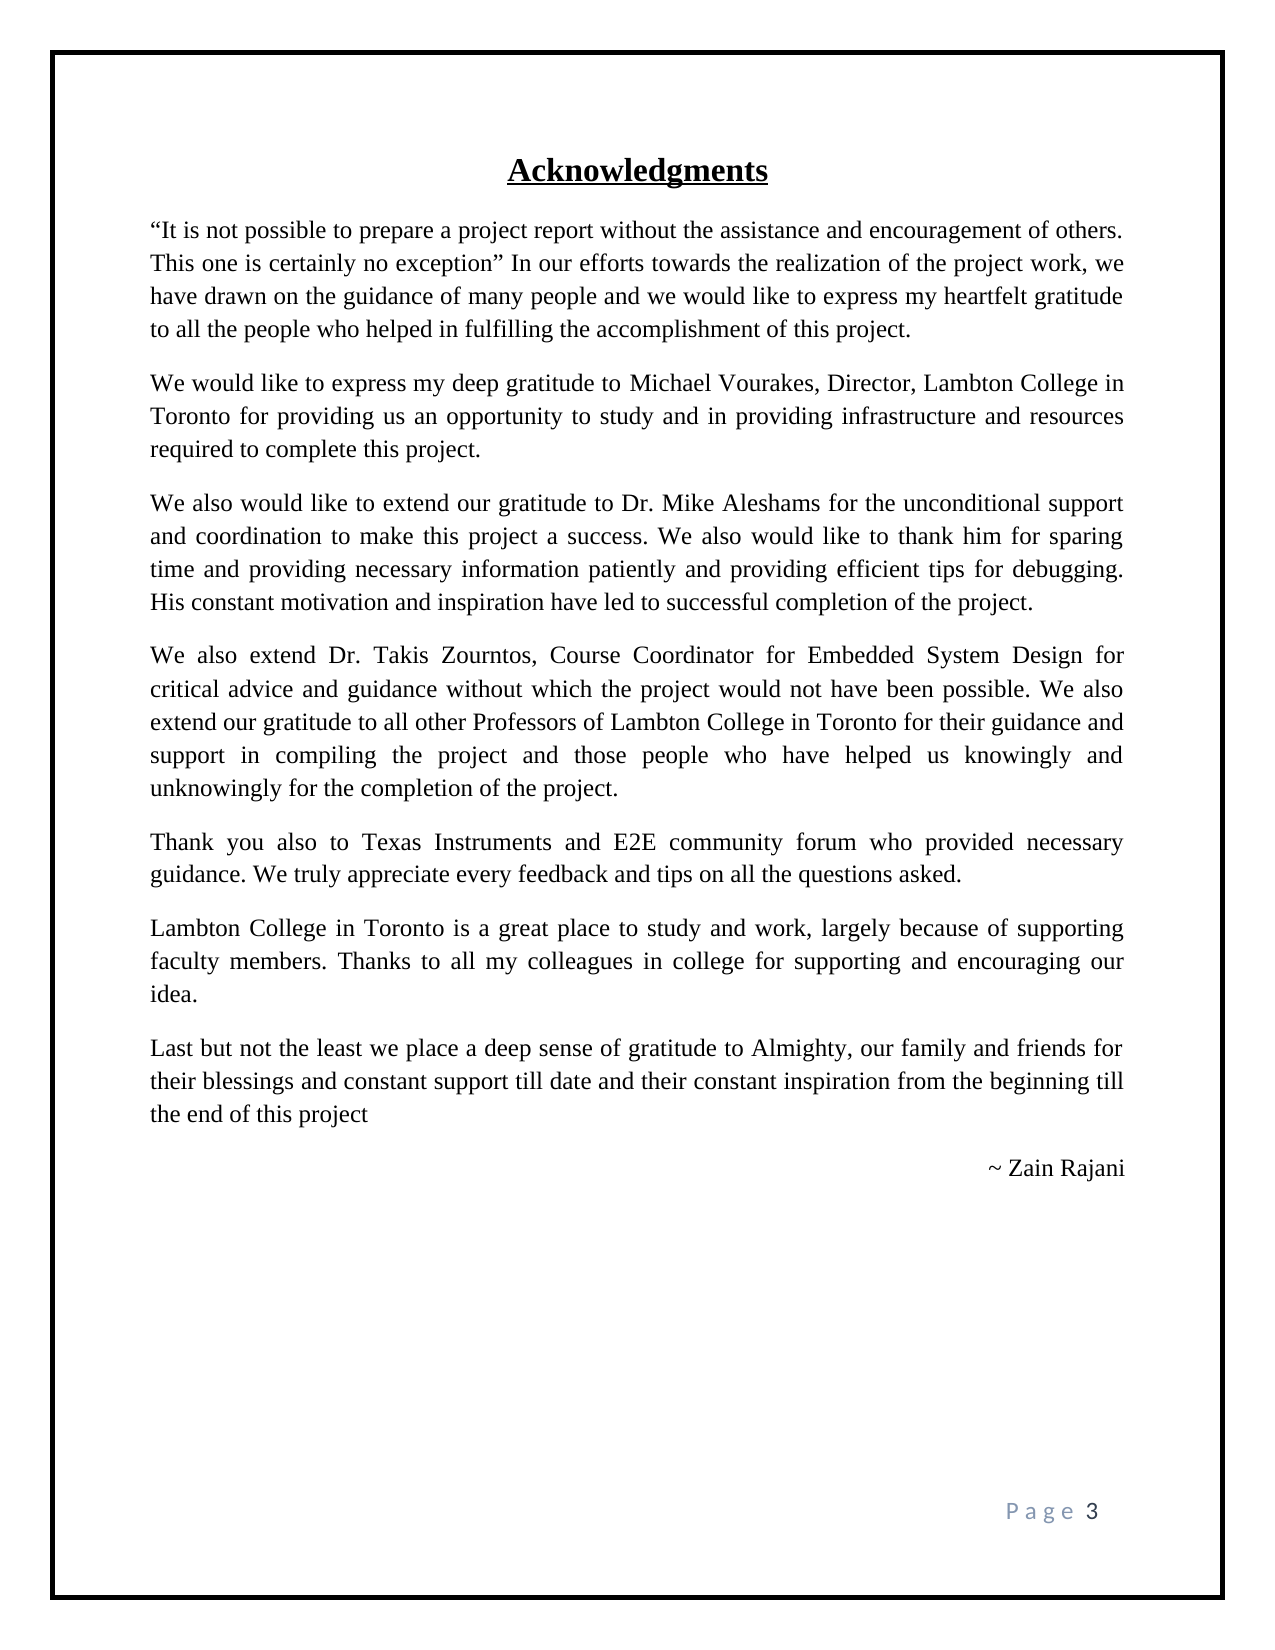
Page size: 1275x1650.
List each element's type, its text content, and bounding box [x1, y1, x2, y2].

text Last but not the least we place a deep sense of gratitude to Almighty, our family and friends for their blessings and constant support till date and their constant inspiration from the beginning till the end of this project [150, 1033, 1125, 1128]
text We would like to express my deep gratitude to Michael Vourakes, Director, Lambton College in Toronto for providing us an opportunity to study and in providing infrastructure and resources required to complete this project. [150, 368, 1125, 463]
text Thank you also to Texas Instruments and E2E community forum who provided necessary guidance. We truly appreciate every feedback and tips on all the questions asked. [150, 827, 1125, 888]
text Acknowledgments [150, 150, 1125, 188]
text We also extend Dr. Takis Zourntos, Course Coordinator for Embedded System Design for critical advice and guidance without which the project would not have been possible. We also extend our gratitude to all other Professors of Lambton College in Toronto for their guidance and support in compiling the project and those people who have helped us knowingly and unknowingly for the completion of the project. [150, 641, 1125, 801]
text “It is not possible to prepare a project report without the assistance and encouragement of others. This one is certainly no exception” In our efforts towards the realization of the project work, we have drawn on the guidance of many people and we would like to express my heartfelt gratitude to all the people who helped in fulfilling the accomplishment of this project. [150, 215, 1125, 343]
text Lambton College in Toronto is a great place to study and work, largely because of supporting faculty members. Thanks to all my colleagues in college for supporting and encouraging our idea. [150, 913, 1125, 1008]
text ~ Zain Rajani [150, 1153, 1125, 1182]
text We also would like to extend our gratitude to Dr. Mike Aleshams for the unconditional support and coordination to make this project a success. We also would like to thank him for sparing time and providing necessary information patiently and providing efficient tips for debugging. His constant motivation and inspiration have led to successful completion of the project. [150, 488, 1125, 616]
